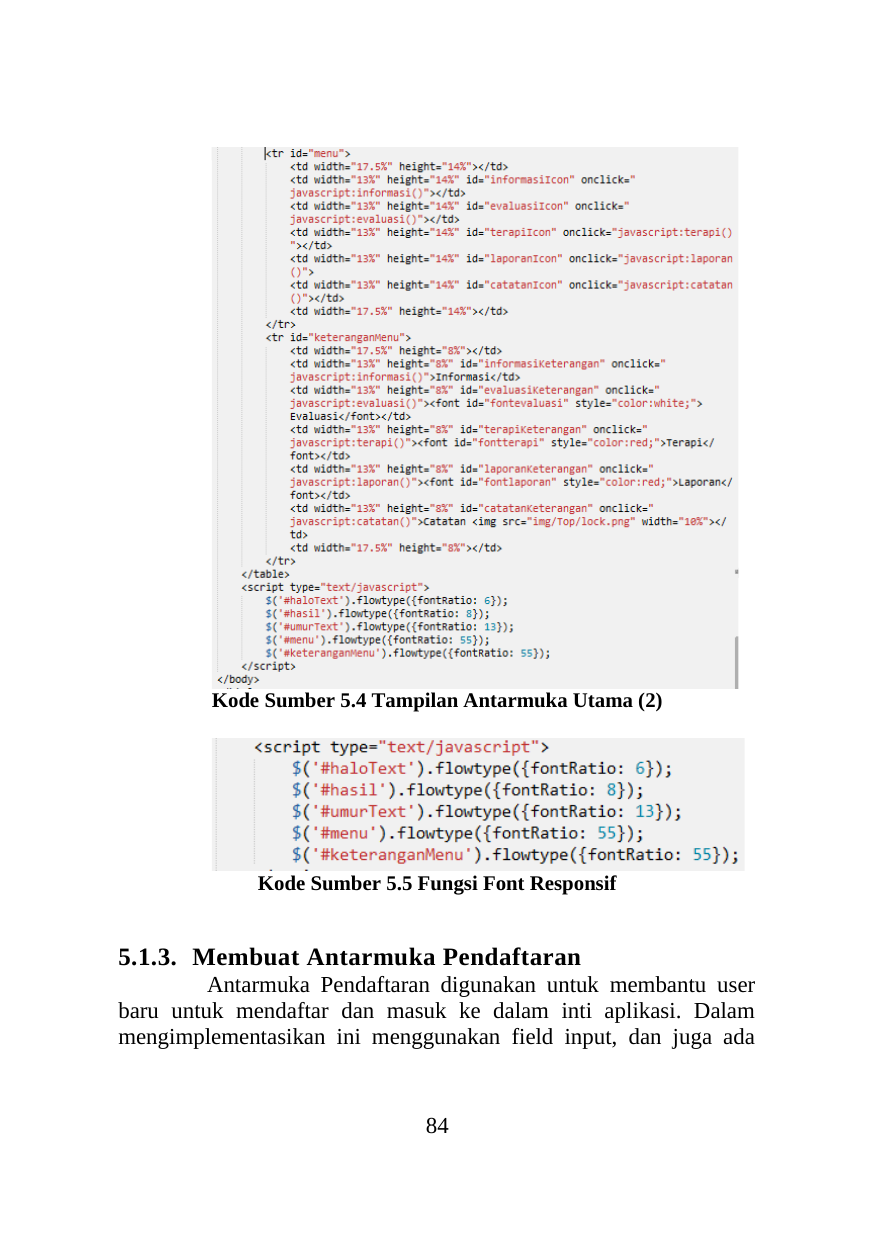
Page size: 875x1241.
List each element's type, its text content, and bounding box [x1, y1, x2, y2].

text Kode Sumber 5.4 Tampilan Antarmuka Utama (2) [118, 688, 756, 712]
subtitle Membuat Antarmuka Pendaftaran [118, 942, 756, 971]
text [118, 971, 756, 1050]
picture [211, 738, 745, 871]
picture [211, 147, 739, 689]
text Kode Sumber 5.5 Fungsi Font Responsif [118, 871, 756, 895]
